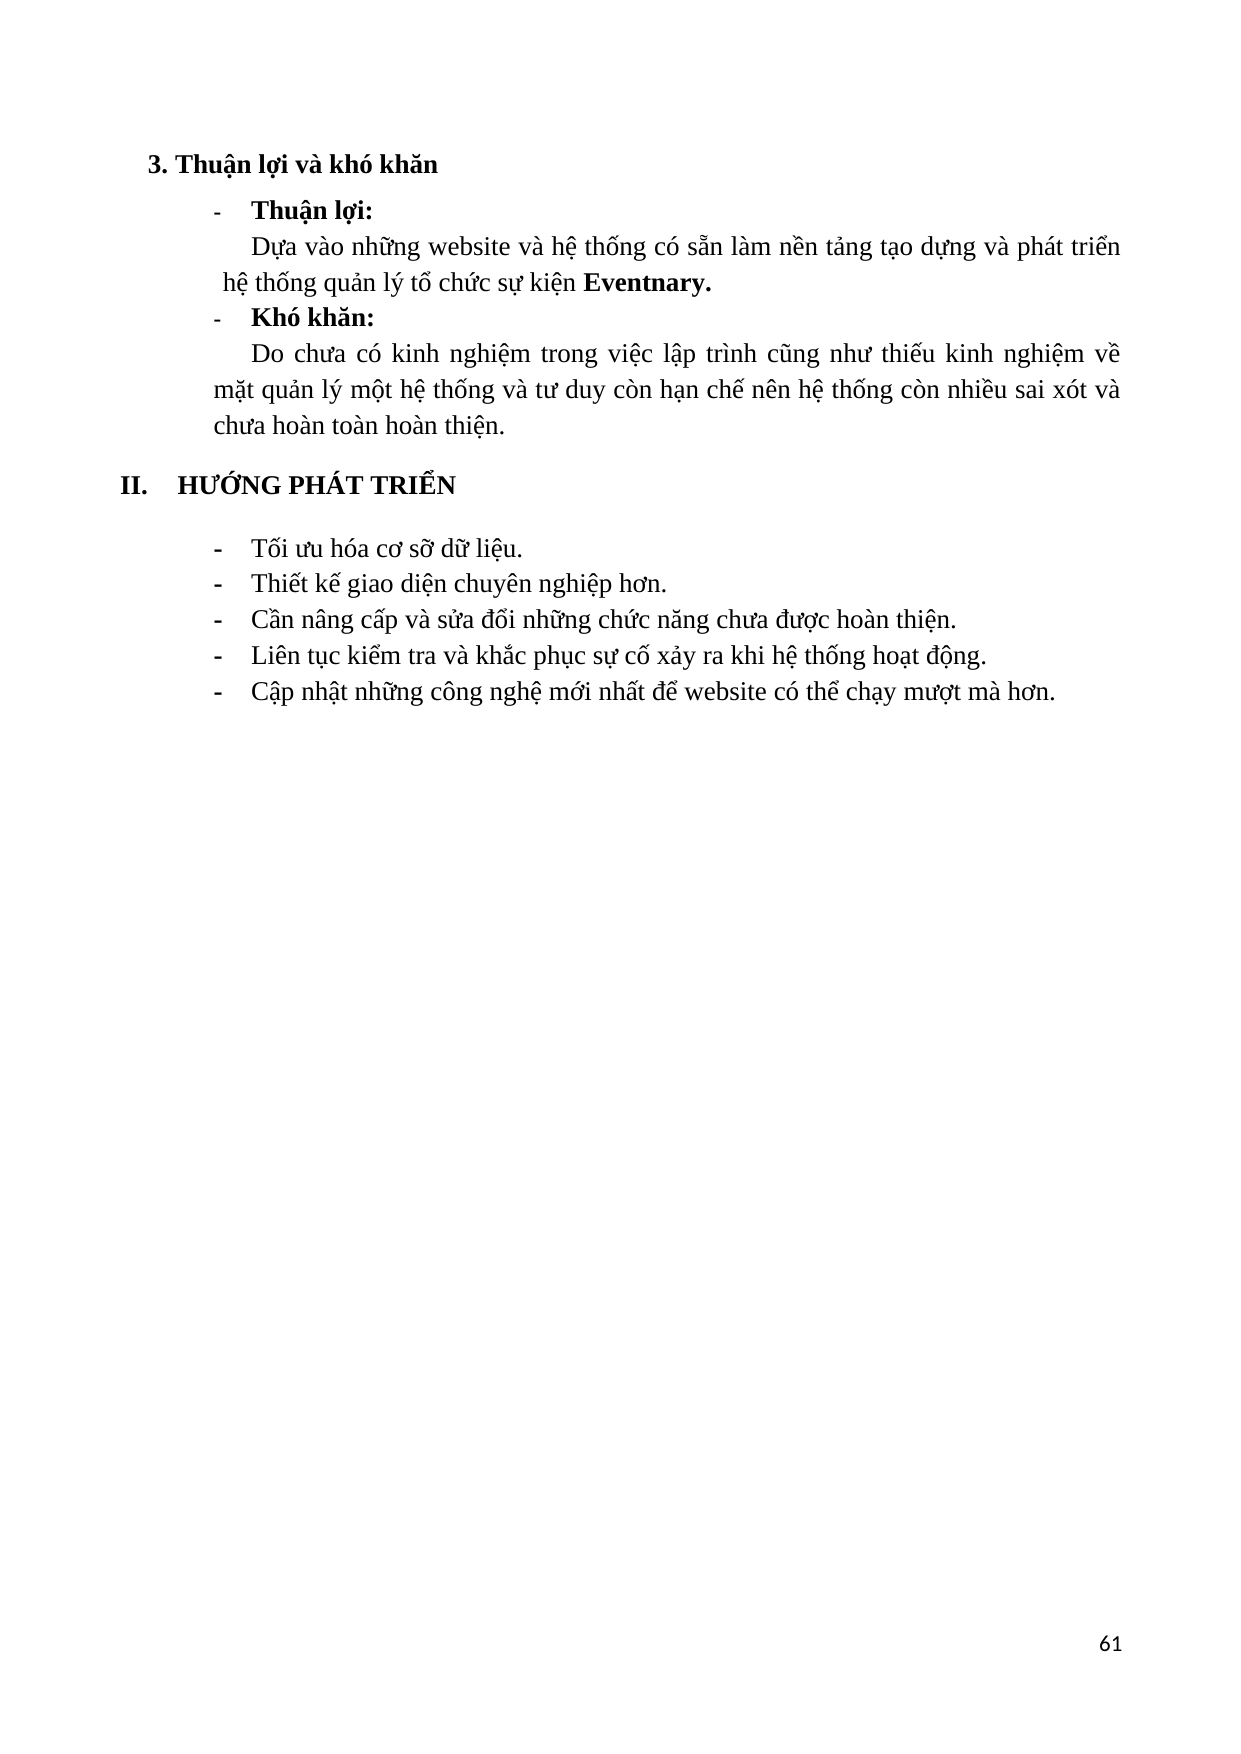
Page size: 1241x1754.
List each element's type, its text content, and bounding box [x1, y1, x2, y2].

text Dựa vào những website và hệ thống có sẵn làm nền tảng tạo dựng và phát triển hệ thống quản lý tổ chức sự kiện Eventnary. [223, 230, 1122, 297]
text Do chưa có kinh nghiệm trong việc lập trình cũng như thiếu kinh nghiệm về mặt quản lý một hệ thống và tư duy còn hạn chế nên hệ thống còn nhiều sai xót và chưa hoàn toàn hoàn thiện. [213, 337, 1122, 440]
list Khó khăn: [213, 302, 1122, 333]
list Liên tục kiểm tra và khắc phục sự cố xảy ra khi hệ thống hoạt động. [213, 639, 1122, 670]
list Cập nhật những công nghệ mới nhất để website có thể chạy mượt mà hơn. [213, 675, 1122, 706]
subtitle Thuận lợi và khó khăn [148, 148, 1122, 179]
list Cần nâng cấp và sửa đổi những chức năng chưa được hoàn thiện. [213, 603, 1122, 634]
list Thiết kế giao diện chuyên nghiệp hơn. [213, 567, 1122, 599]
list Thuận lợi: [213, 194, 1122, 226]
subtitle HƯỚNG PHÁT TRIỂN [148, 469, 1122, 501]
list Tối ưu hóa cơ sỡ dữ liệu. [213, 532, 1122, 563]
